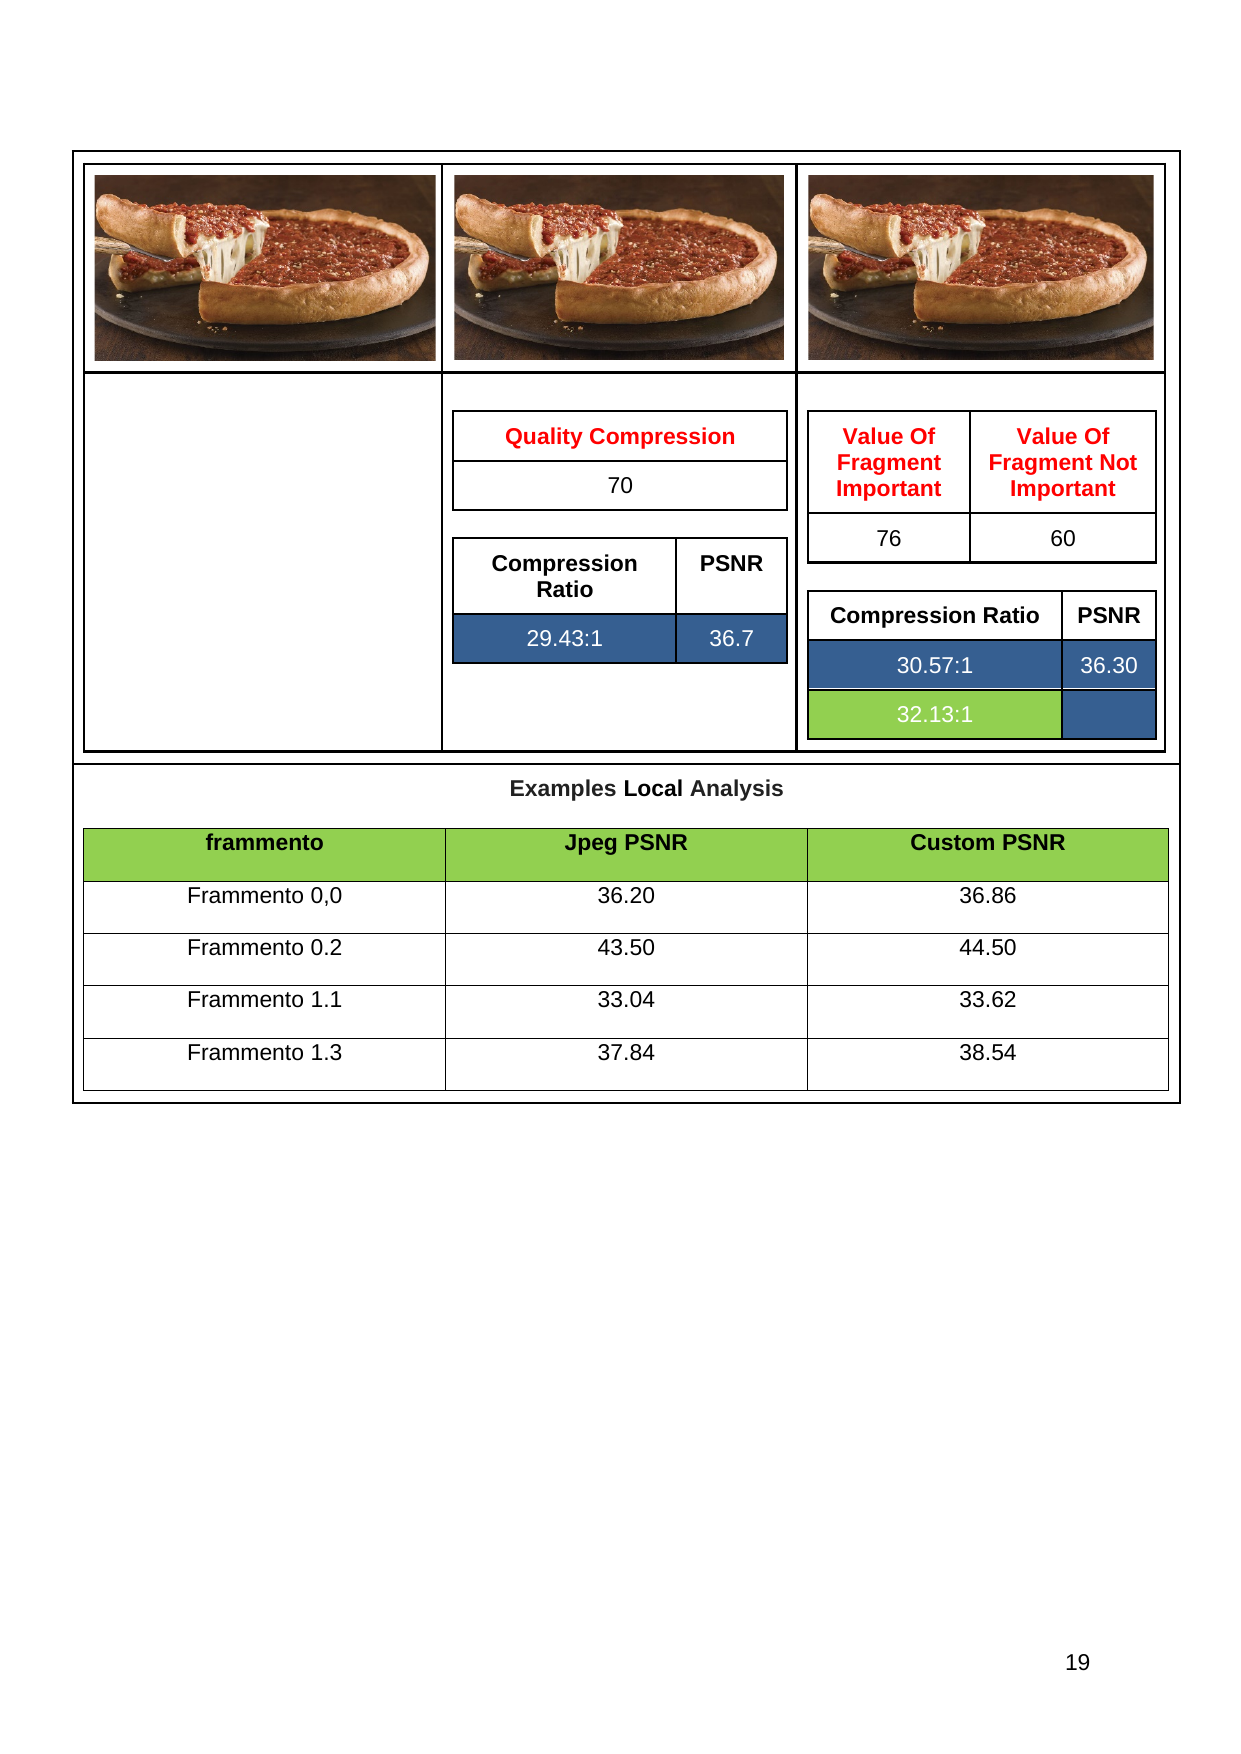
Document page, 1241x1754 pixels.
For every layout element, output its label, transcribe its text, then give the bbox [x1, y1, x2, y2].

picture [454, 175, 784, 360]
picture [94, 175, 436, 361]
picture [808, 175, 1154, 360]
table_cell [74, 152, 1179, 763]
table_cell Examples Local Analysis [74, 765, 1179, 1102]
